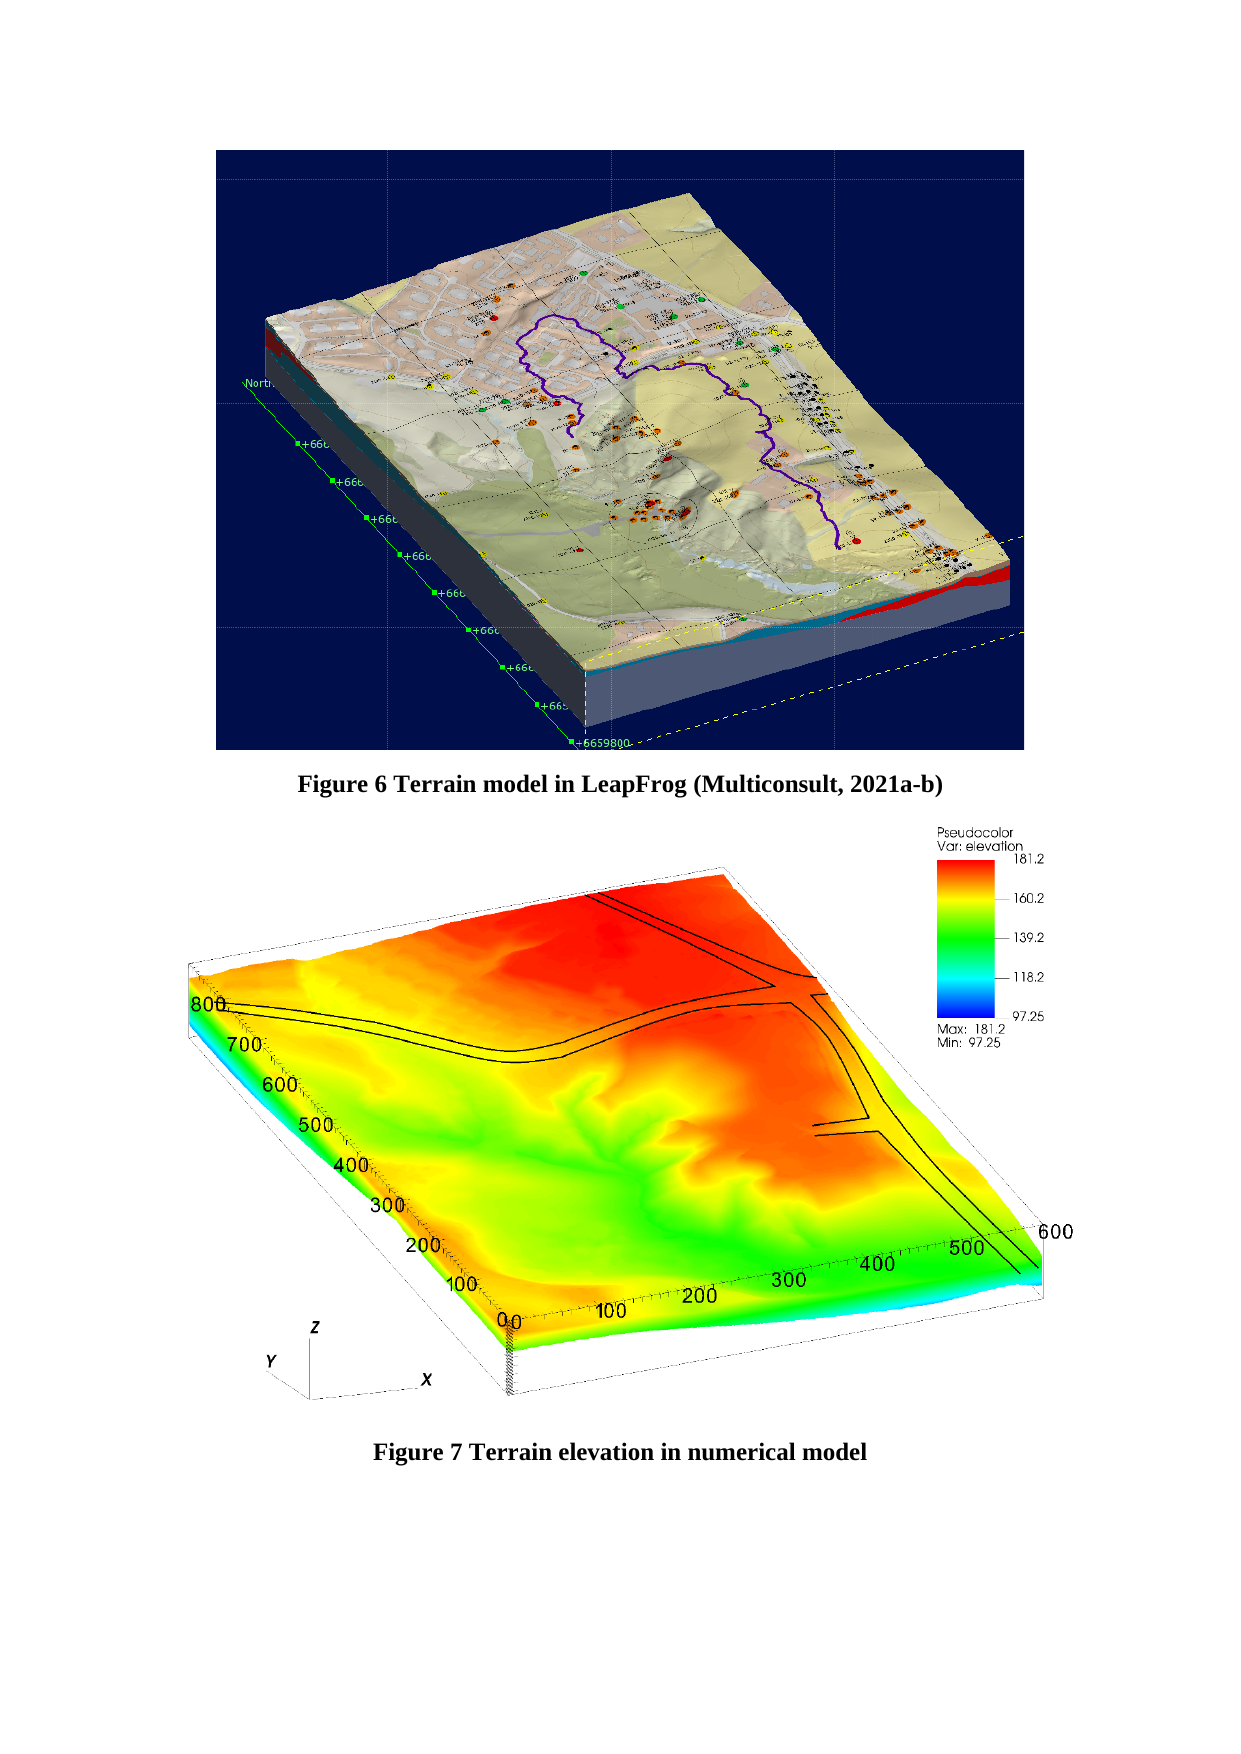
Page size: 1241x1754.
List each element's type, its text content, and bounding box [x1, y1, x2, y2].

picture [216, 150, 1025, 750]
text Figure 6 Terrain model in LeapFrog (Multiconsult, 2021a-b) [150, 769, 1090, 798]
picture [167, 818, 1091, 1419]
